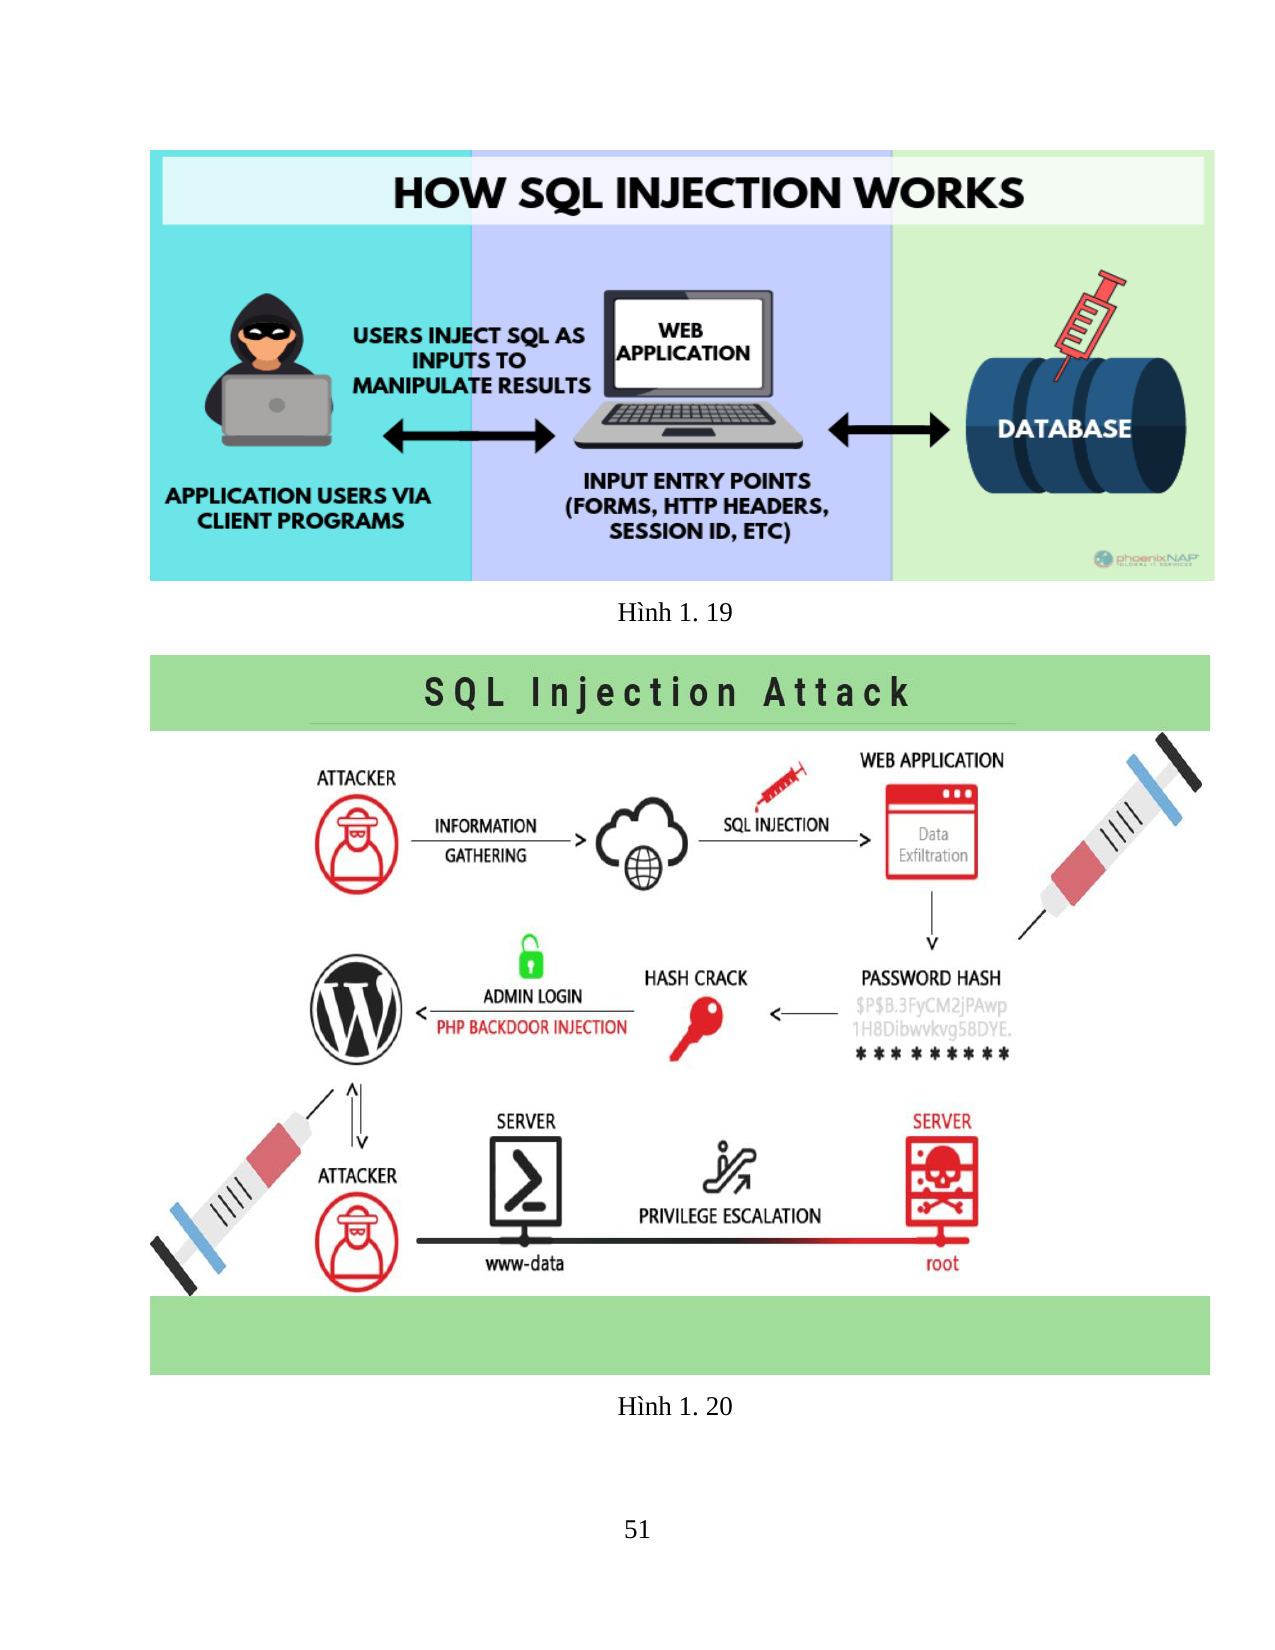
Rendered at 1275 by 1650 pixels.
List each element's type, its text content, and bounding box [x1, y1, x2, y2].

picture [150, 150, 1215, 581]
text Hình 1. 19 [150, 596, 1125, 627]
picture [150, 655, 1211, 1375]
text Hình 1. 20 [150, 1390, 1125, 1422]
